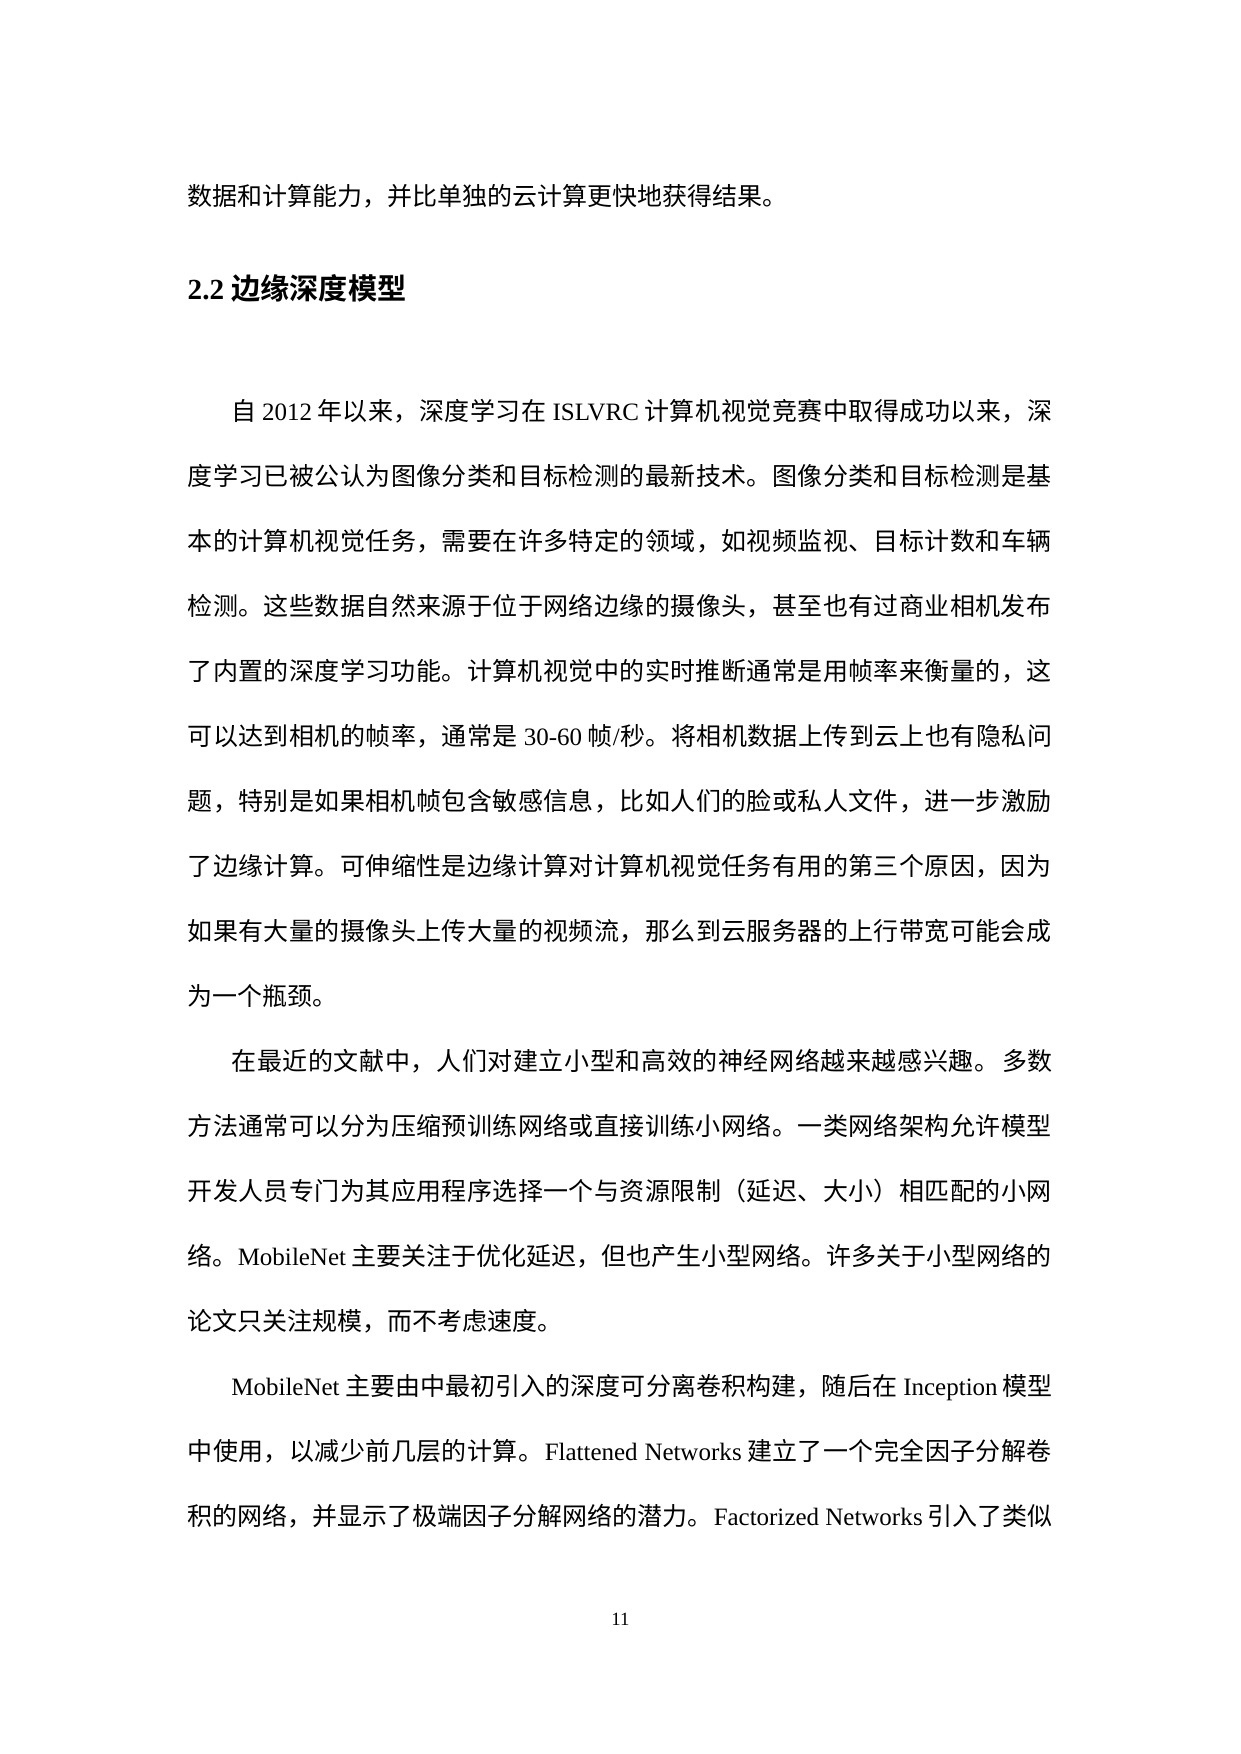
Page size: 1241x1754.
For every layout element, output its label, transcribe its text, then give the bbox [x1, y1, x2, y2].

list 自2012年以来，深度学习在ISLVRC计算机视觉竞赛中取得成功以来，深度学习已被公认为图像分类和目标检测的最新技术。图像分类和目标检测是基本的计算机视觉任务，需要在许多特定的领域，如视频监视、目标计数和车辆检测。这些数据自然来源于位于网络边缘的摄像头，甚至也有过商业相机发布了内置的深度学习功能。计算机视觉中的实时推断通常是用帧率来衡量的，这可以达到相机的帧率，通常是30-60帧/秒。将相机数据上传到云上也有隐私问题，特别是如果相机帧包含敏感信息，比如人们的脸或私人文件，进一步激励了边缘计算。可伸缩性是边缘计算对计算机视觉任务有用的第三个原因，因为如果有大量的摄像头上传大量的视频流，那么到云服务器的上行带宽可能会成为一个瓶颈。 [187, 377, 1053, 1027]
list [187, 162, 1053, 227]
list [187, 1352, 1053, 1547]
subtitle 2.2 边缘深度模型 [187, 254, 1053, 319]
list 在最近的文献中，人们对建立小型和高效的神经网络越来越感兴趣。多数方法通常可以分为压缩预训练网络或直接训练小网络。一类网络架构允许模型开发人员专门为其应用程序选择一个与资源限制（延迟、大小）相匹配的小网络。MobileNet主要关注于优化延迟，但也产生小型网络。许多关于小型网络的论文只关注规模，而不考虑速度。 [187, 1027, 1053, 1352]
